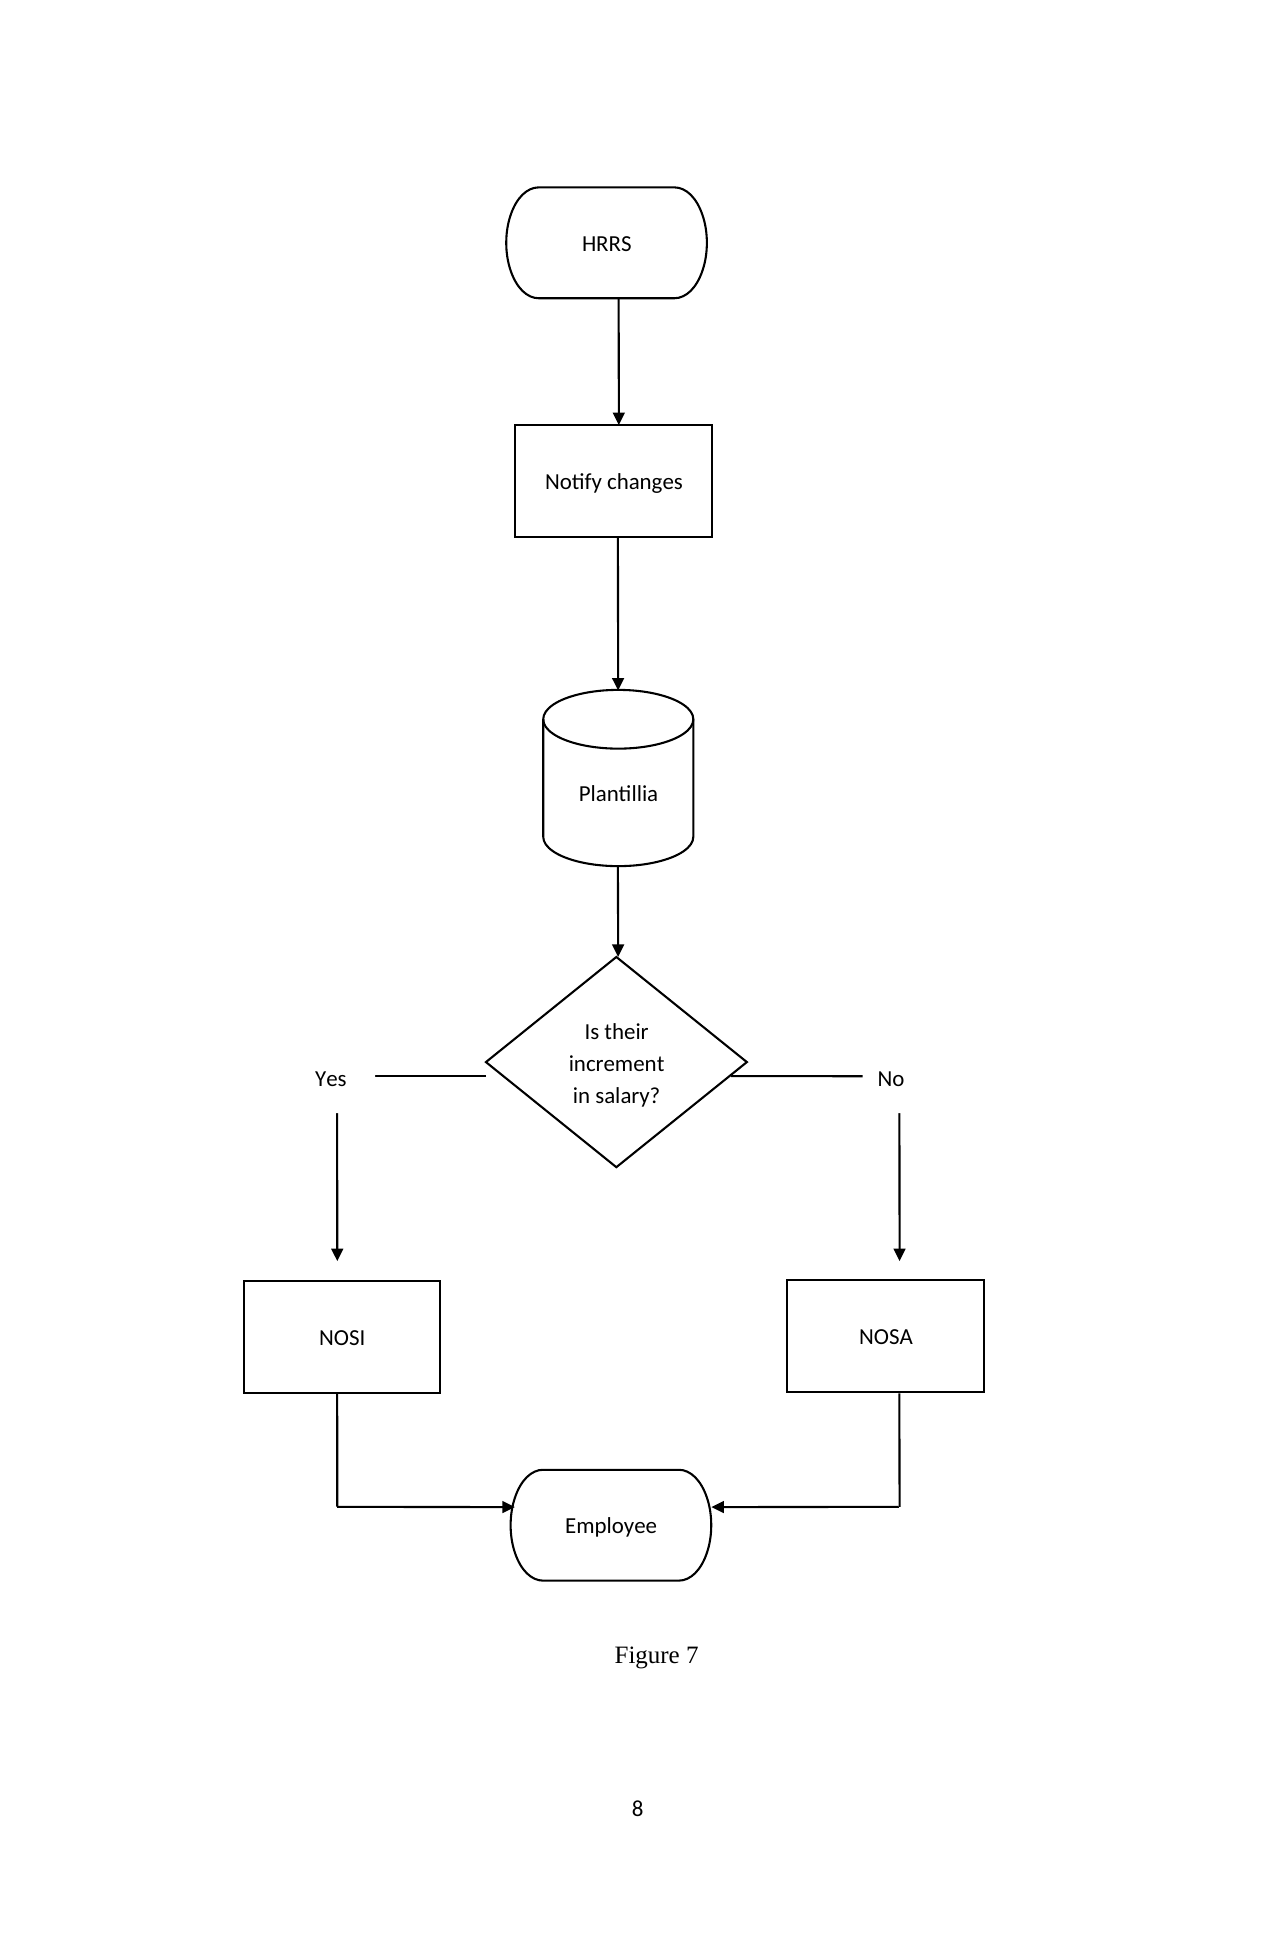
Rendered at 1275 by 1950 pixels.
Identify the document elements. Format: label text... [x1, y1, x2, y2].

text Figure 7 [187, 1640, 1125, 1668]
